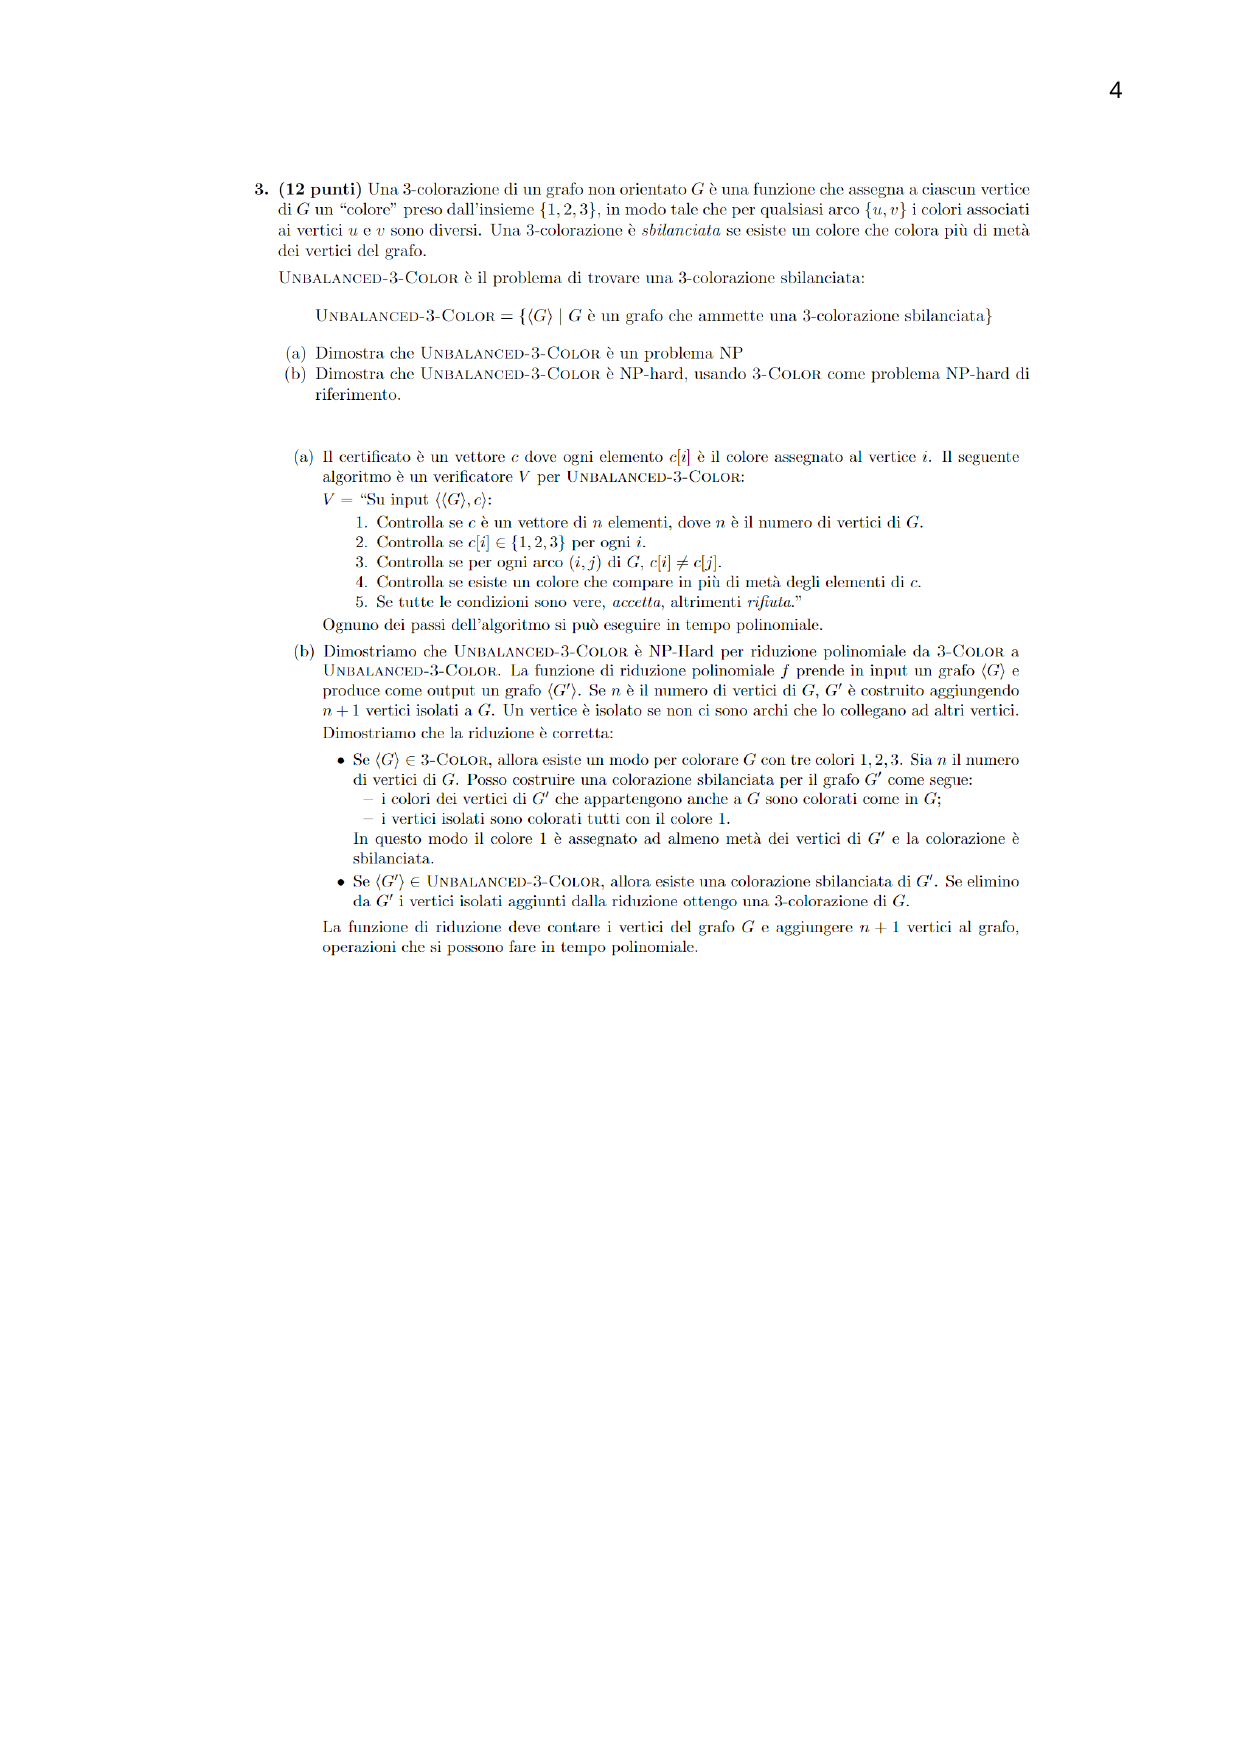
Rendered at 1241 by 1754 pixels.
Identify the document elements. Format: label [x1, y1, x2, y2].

picture [282, 443, 1047, 962]
picture [251, 173, 1043, 415]
